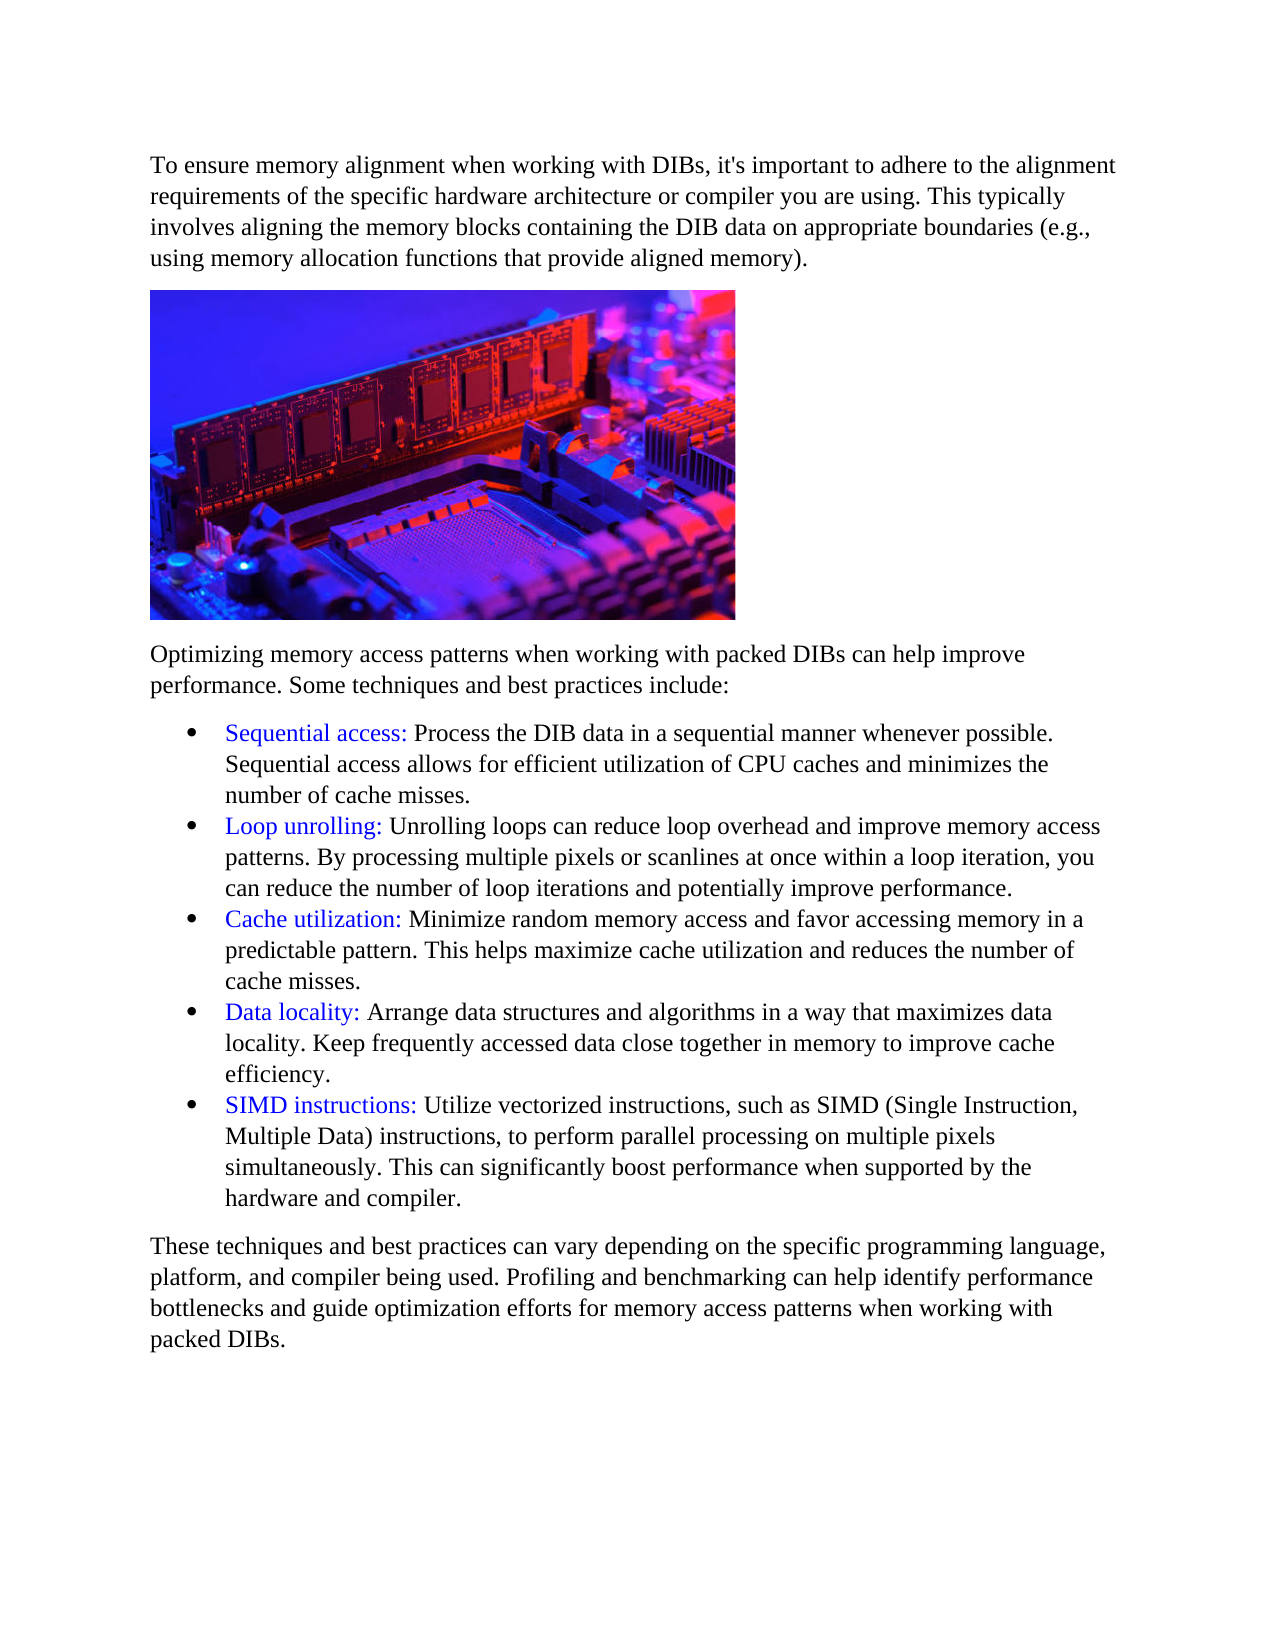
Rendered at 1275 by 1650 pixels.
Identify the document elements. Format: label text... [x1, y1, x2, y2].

text To ensure memory alignment when working with DIBs, it's important to adhere to the alignment requirements of the specific hardware architecture or compiler you are using. This typically involves aligning the memory blocks containing the DIB data on appropriate boundaries (e.g., using memory allocation functions that provide aligned memory). [150, 150, 1125, 272]
picture [150, 290, 736, 620]
list Data locality: Arrange data structures and algorithms in a way that maximizes data locality. Keep frequently accessed data close together in memory to improve cache efficiency. [187, 997, 1125, 1088]
text These techniques and best practices can vary depending on the specific programming language, platform, and compiler being used. Profiling and benchmarking can help identify performance bottlenecks and guide optimization efforts for memory access patterns when working with packed DIBs. [150, 1231, 1125, 1353]
text Optimizing memory access patterns when working with packed DIBs can help improve performance. Some techniques and best practices include: [150, 639, 1125, 699]
list Sequential access: Process the DIB data in a sequential manner whenever possible. Sequential access allows for efficient utilization of CPU caches and minimizes the number of cache misses. [187, 718, 1125, 808]
list Loop unrolling: Unrolling loops can reduce loop overhead and improve memory access patterns. By processing multiple pixels or scanlines at once within a loop iteration, you can reduce the number of loop iterations and potentially improve performance. [187, 811, 1125, 902]
list SIMD instructions: Utilize vectorized instructions, such as SIMD (Single Instruction, Multiple Data) instructions, to perform parallel processing on multiple pixels simultaneously. This can significantly boost performance when supported by the hardware and compiler. [187, 1090, 1125, 1212]
list Cache utilization: Minimize random memory access and favor accessing memory in a predictable pattern. This helps maximize cache utilization and reduces the number of cache misses. [187, 904, 1125, 995]
